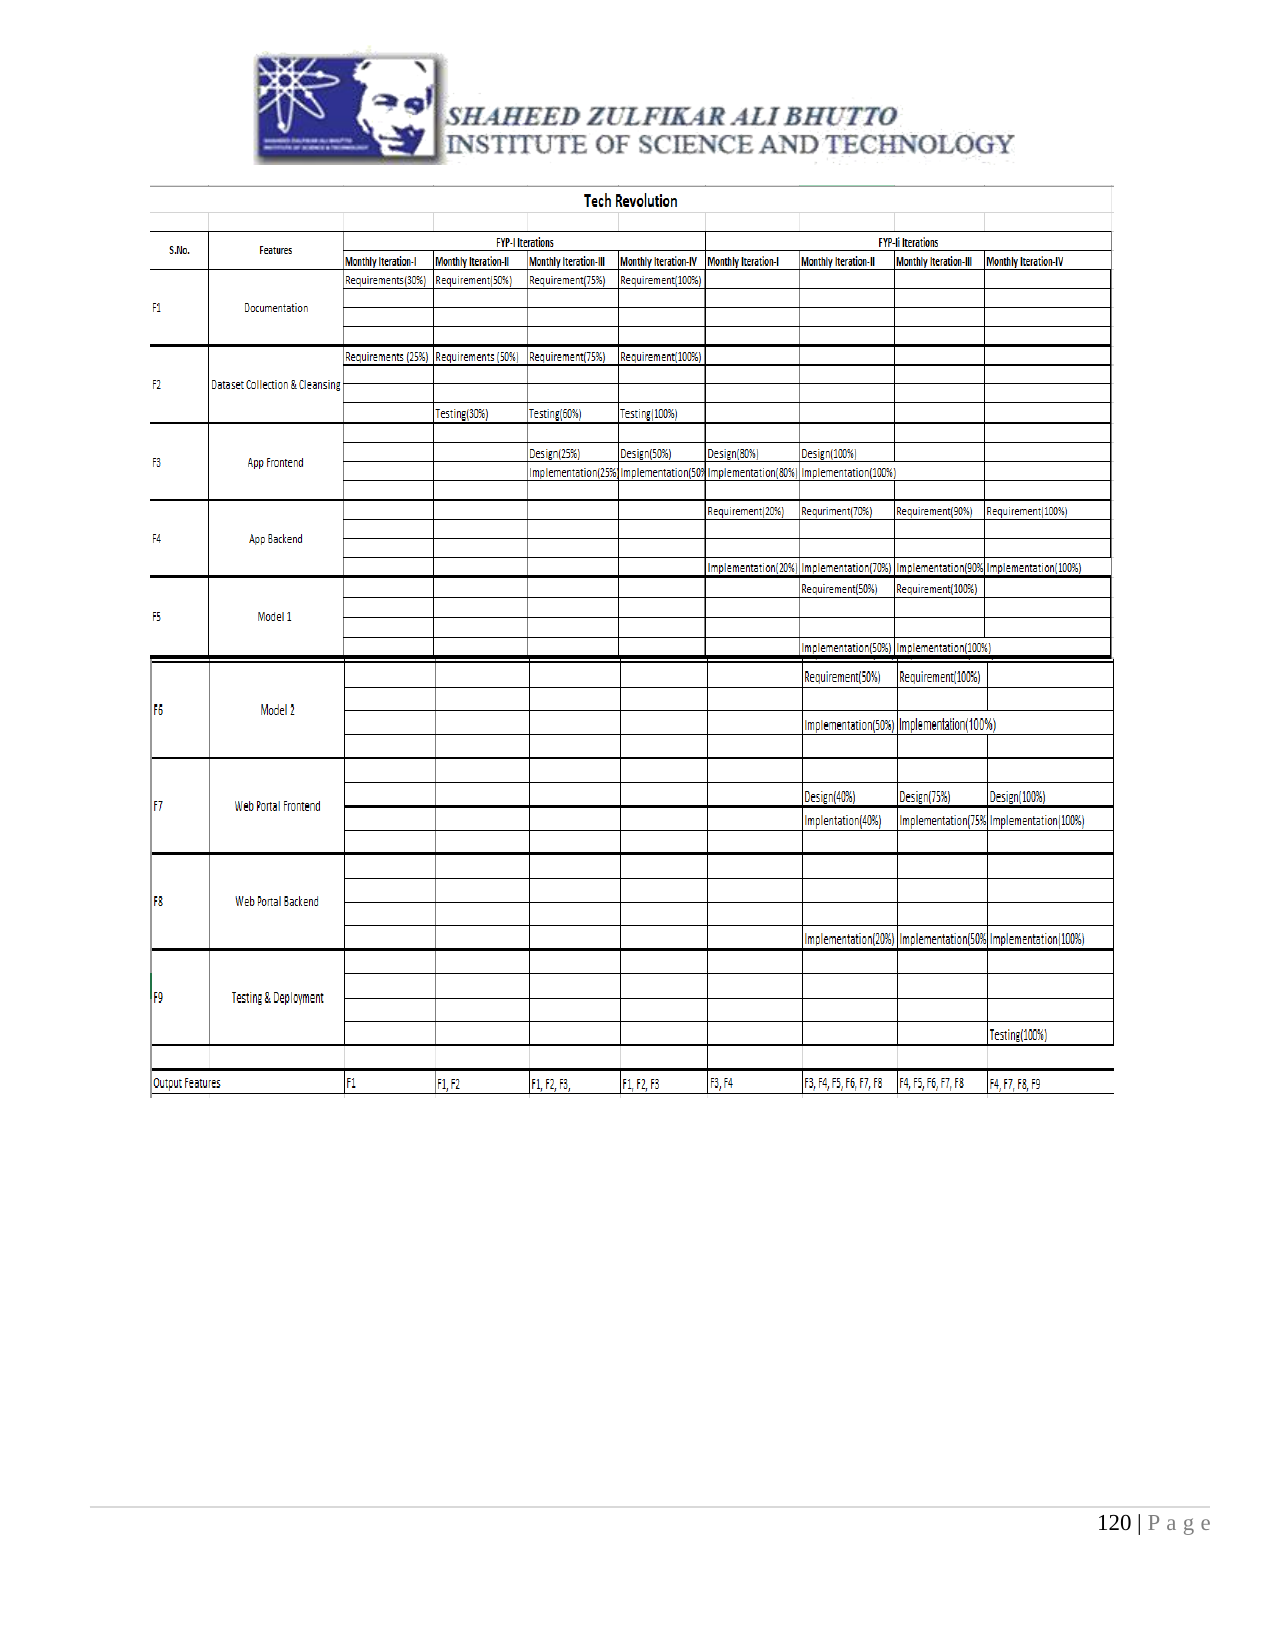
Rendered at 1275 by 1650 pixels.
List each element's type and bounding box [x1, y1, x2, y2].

picture [150, 185, 1114, 1098]
picture [253, 45, 1015, 165]
